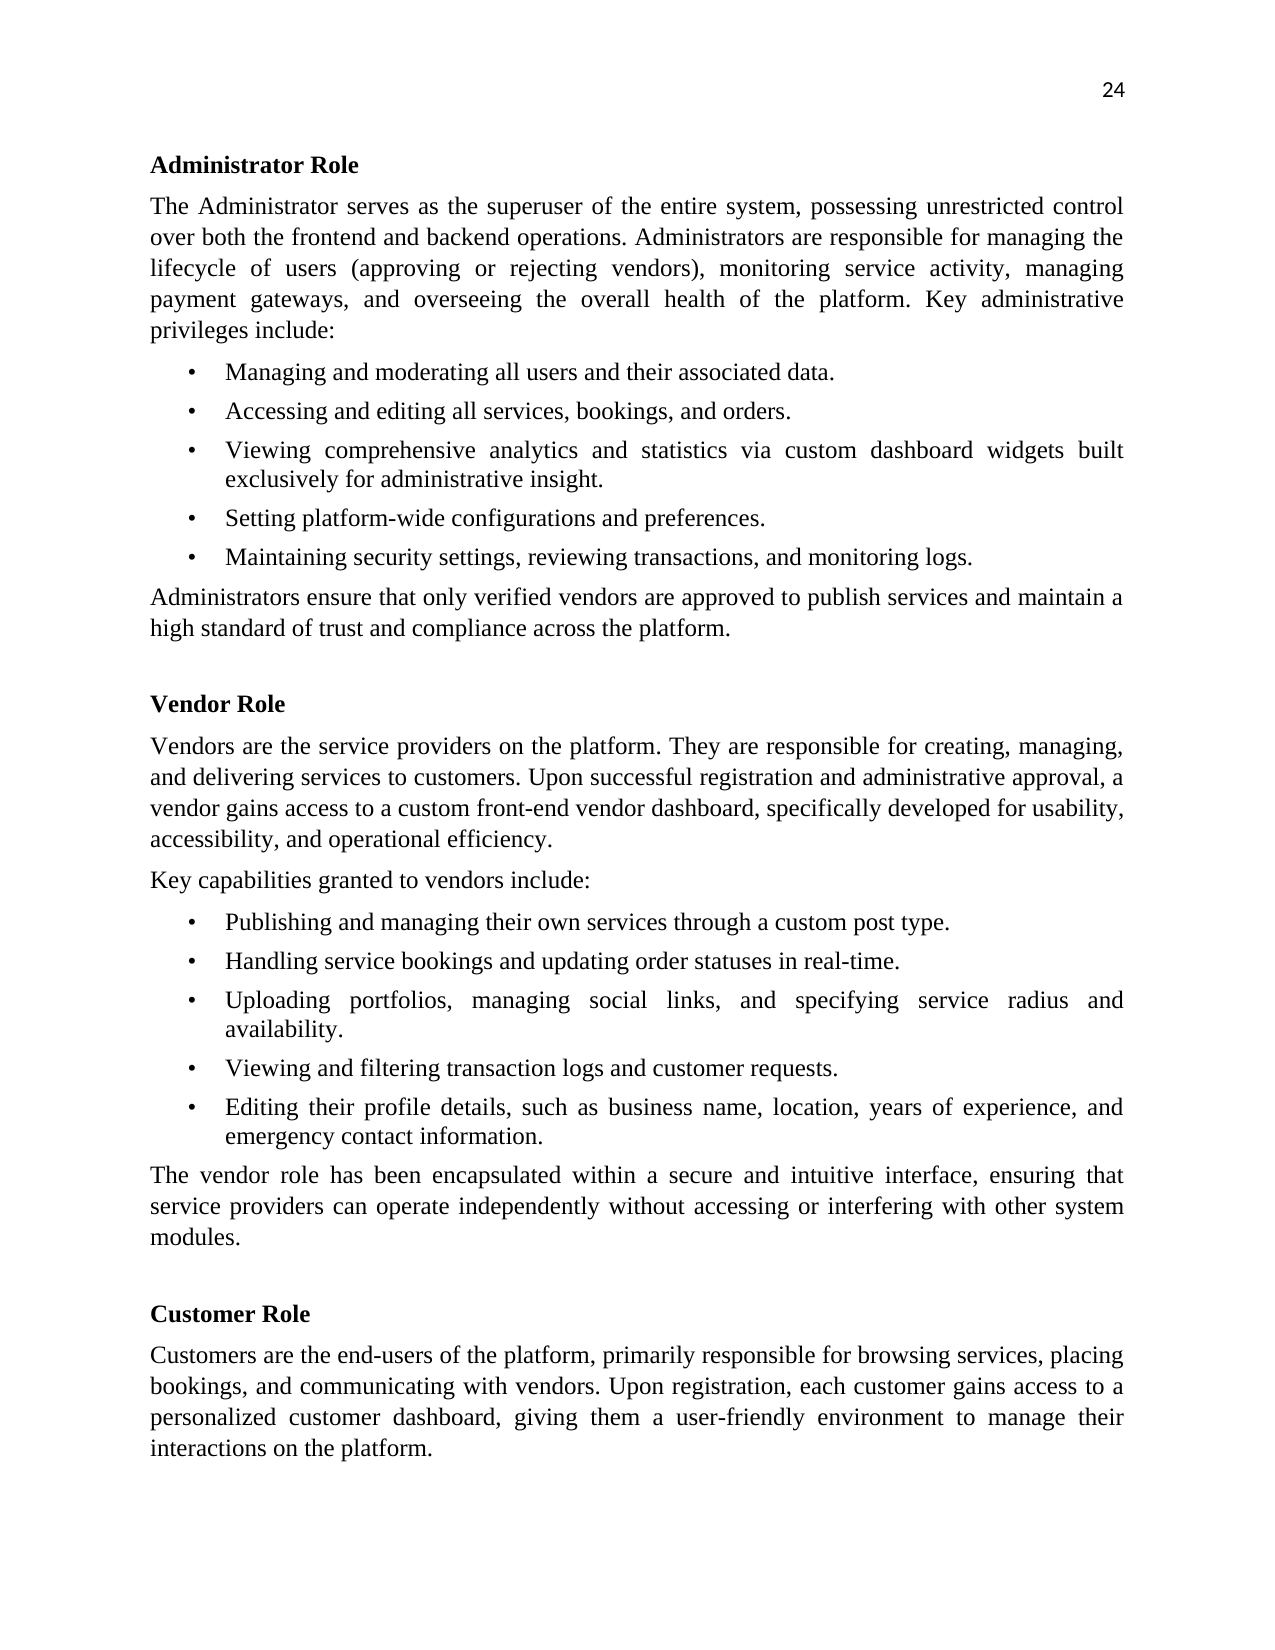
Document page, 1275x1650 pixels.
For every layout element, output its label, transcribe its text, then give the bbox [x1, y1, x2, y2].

text The Administrator serves as the superuser of the entire system, possessing unrestricted control over both the frontend and backend operations. Administrators are responsible for managing the lifecycle of users (approving or rejecting vendors), monitoring service activity, managing payment gateways, and overseeing the overall health of the platform. Key administrative privileges include: [150, 191, 1125, 344]
list Setting platform-wide configurations and preferences. [187, 503, 1125, 532]
text Customers are the end-users of the platform, primarily responsible for browsing services, placing bookings, and communicating with vendors. Upon registration, each customer gains access to a personalized customer dashboard, giving them a user-friendly environment to manage their interactions on the platform. [150, 1340, 1125, 1462]
text Administrators ensure that only verified vendors are approved to publish services and maintain a high standard of trust and compliance across the platform. [150, 582, 1125, 641]
text Customer Role [150, 1299, 1125, 1328]
list Handling service bookings and updating order statuses in real-time. [187, 946, 1125, 975]
text Key capabilities granted to vendors include: [150, 865, 1125, 894]
list Viewing and filtering transaction logs and customer requests. [187, 1053, 1125, 1082]
list Uploading portfolios, managing social links, and specifying service radius and availability. [187, 985, 1125, 1043]
list Editing their profile details, such as business name, location, years of experience, and emergency contact information. [187, 1092, 1125, 1150]
list Publishing and managing their own services through a custom post type. [187, 907, 1125, 936]
list Managing and moderating all users and their associated data. [187, 357, 1125, 386]
list Accessing and editing all services, bookings, and orders. [187, 396, 1125, 425]
list Maintaining security settings, reviewing transactions, and monitoring logs. [187, 542, 1125, 571]
list Viewing comprehensive analytics and statistics via custom dashboard widgets built exclusively for administrative insight. [187, 435, 1125, 493]
text The vendor role has been encapsulated within a secure and intuitive interface, ensuring that service providers can operate independently without accessing or interfering with other system modules. [150, 1160, 1125, 1251]
text Vendor Role [150, 689, 1125, 718]
text Vendors are the service providers on the platform. They are responsible for creating, managing, and delivering services to customers. Upon successful registration and administrative approval, a vendor gains access to a custom front-end vendor dashboard, specifically developed for usability, accessibility, and operational efficiency. [150, 731, 1125, 853]
text Administrator Role [150, 150, 1125, 179]
